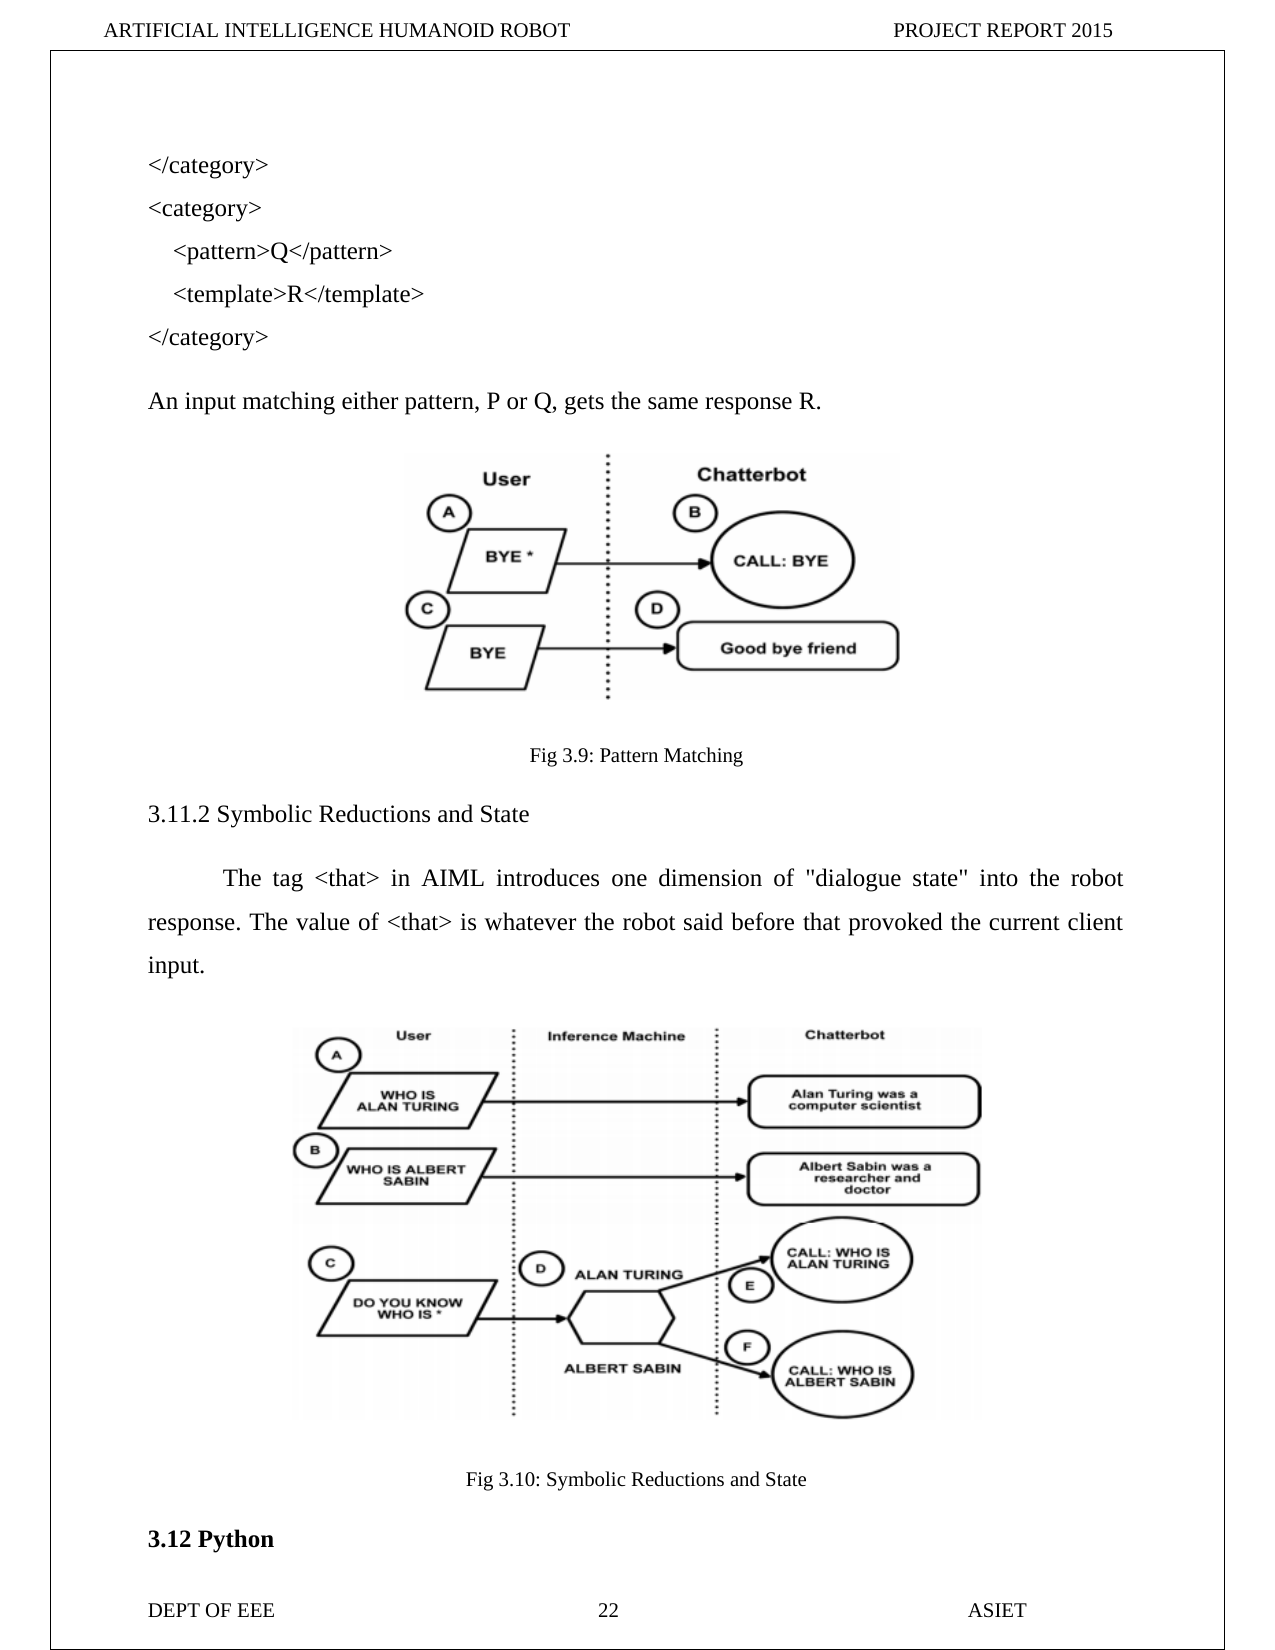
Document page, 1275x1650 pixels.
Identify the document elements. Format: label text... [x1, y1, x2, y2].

text The tag <that> in AIML introduces one dimension of "dialogue state" into the robot response. The value of <that> is whatever the robot said before that provoked the current client input. [148, 863, 1125, 978]
text Fig 3.9: Pattern Matching [148, 743, 1125, 767]
text Fig 3.10: Symbolic Reductions and State [148, 1467, 1125, 1491]
text 3.12 Python [148, 1524, 1125, 1553]
picture [245, 1013, 1027, 1433]
text 3.11.2 Symbolic Reductions and State [148, 799, 1125, 828]
picture [343, 450, 930, 708]
text An input matching either pattern, P or Q, gets the same response R. [148, 386, 1125, 415]
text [148, 150, 1125, 351]
